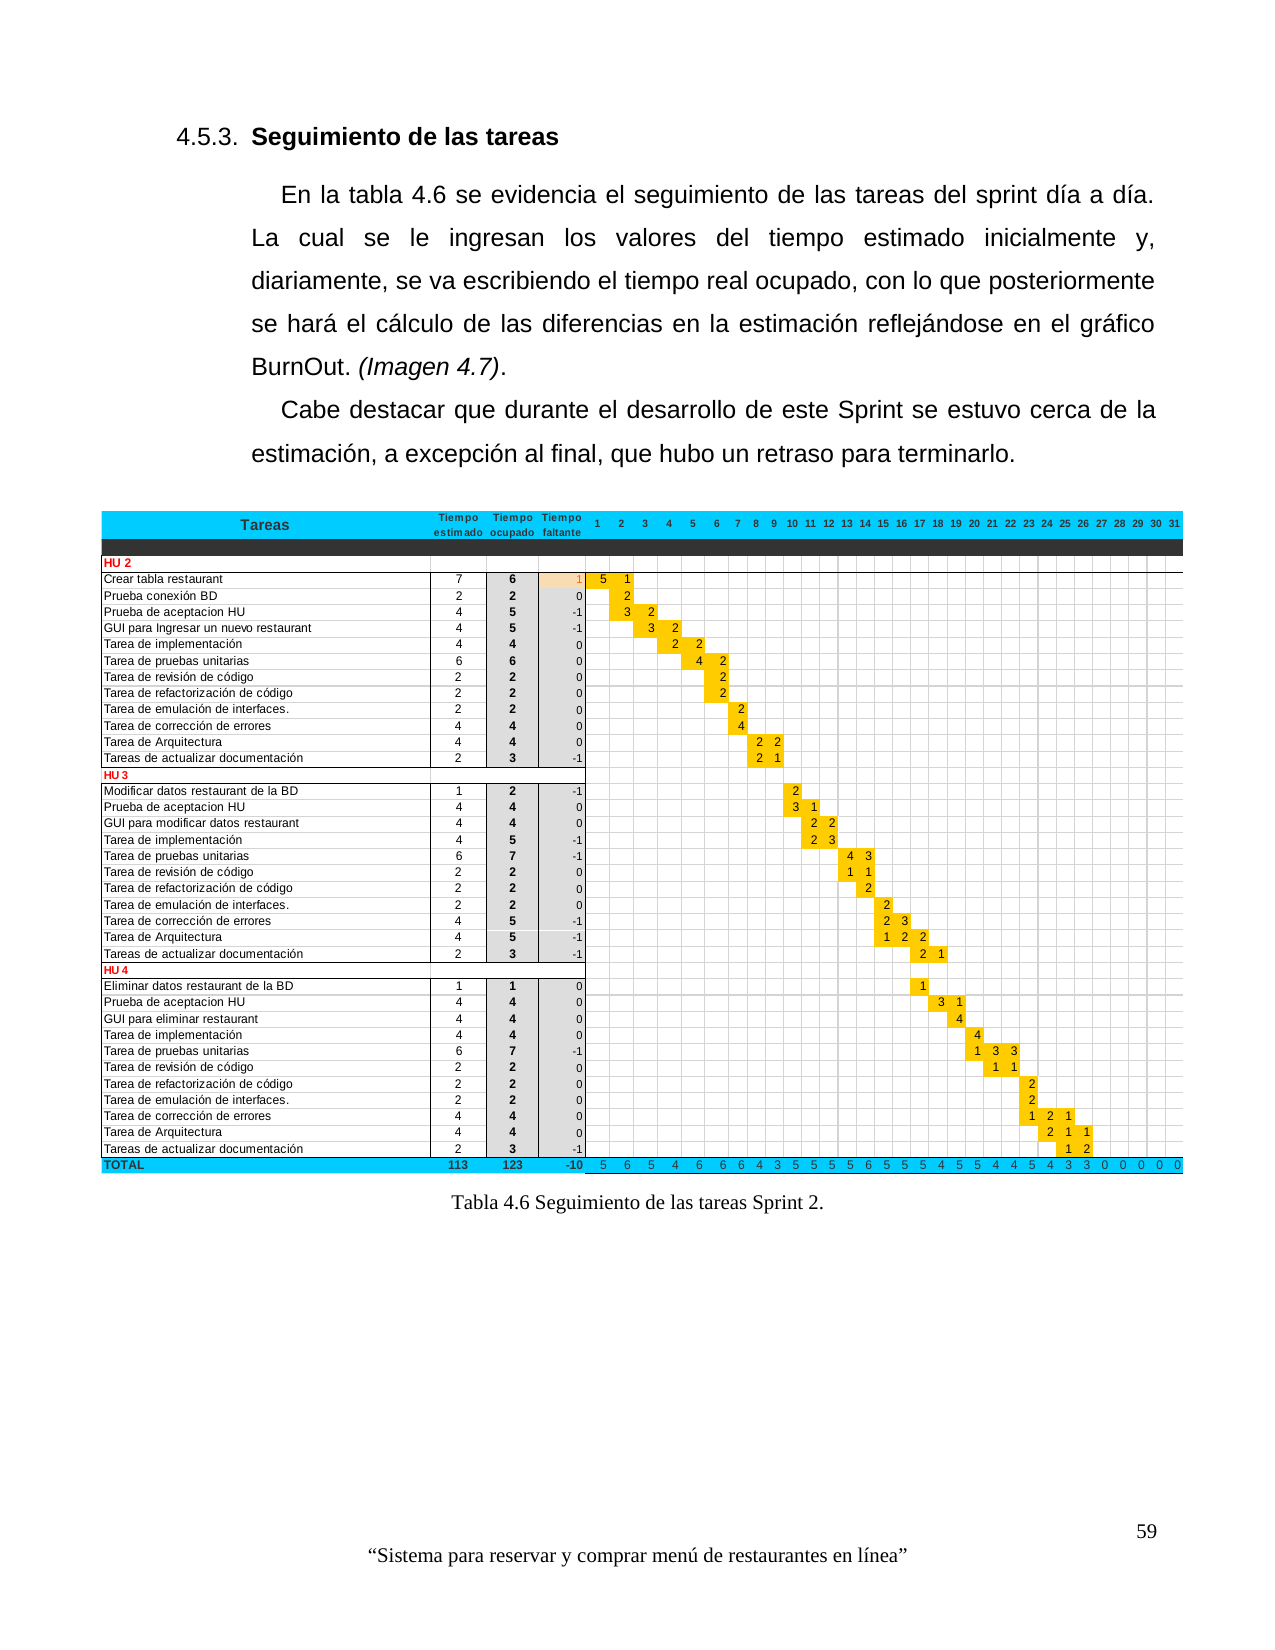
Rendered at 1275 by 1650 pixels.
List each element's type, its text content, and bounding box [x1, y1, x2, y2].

subtitle Seguimiento de las tareas [176, 122, 1157, 151]
text En la tabla 4.6 se evidencia el seguimiento de las tareas del sprint día a día. La cual se le ingresan los valores del tiempo estimado inicialmente y, diariamente, se va escribiendo el tiempo real ocupado, con lo que posteriormente se hará el cálculo de las diferencias en la estimación reflejándose en el gráfico BurnOut. (Imagen 4.7). [251, 180, 1157, 381]
text Cabe destacar que durante el desarrollo de este Sprint se estuvo cerca de la estimación, a excepción al final, que hubo un retraso para terminarlo. [251, 395, 1157, 467]
